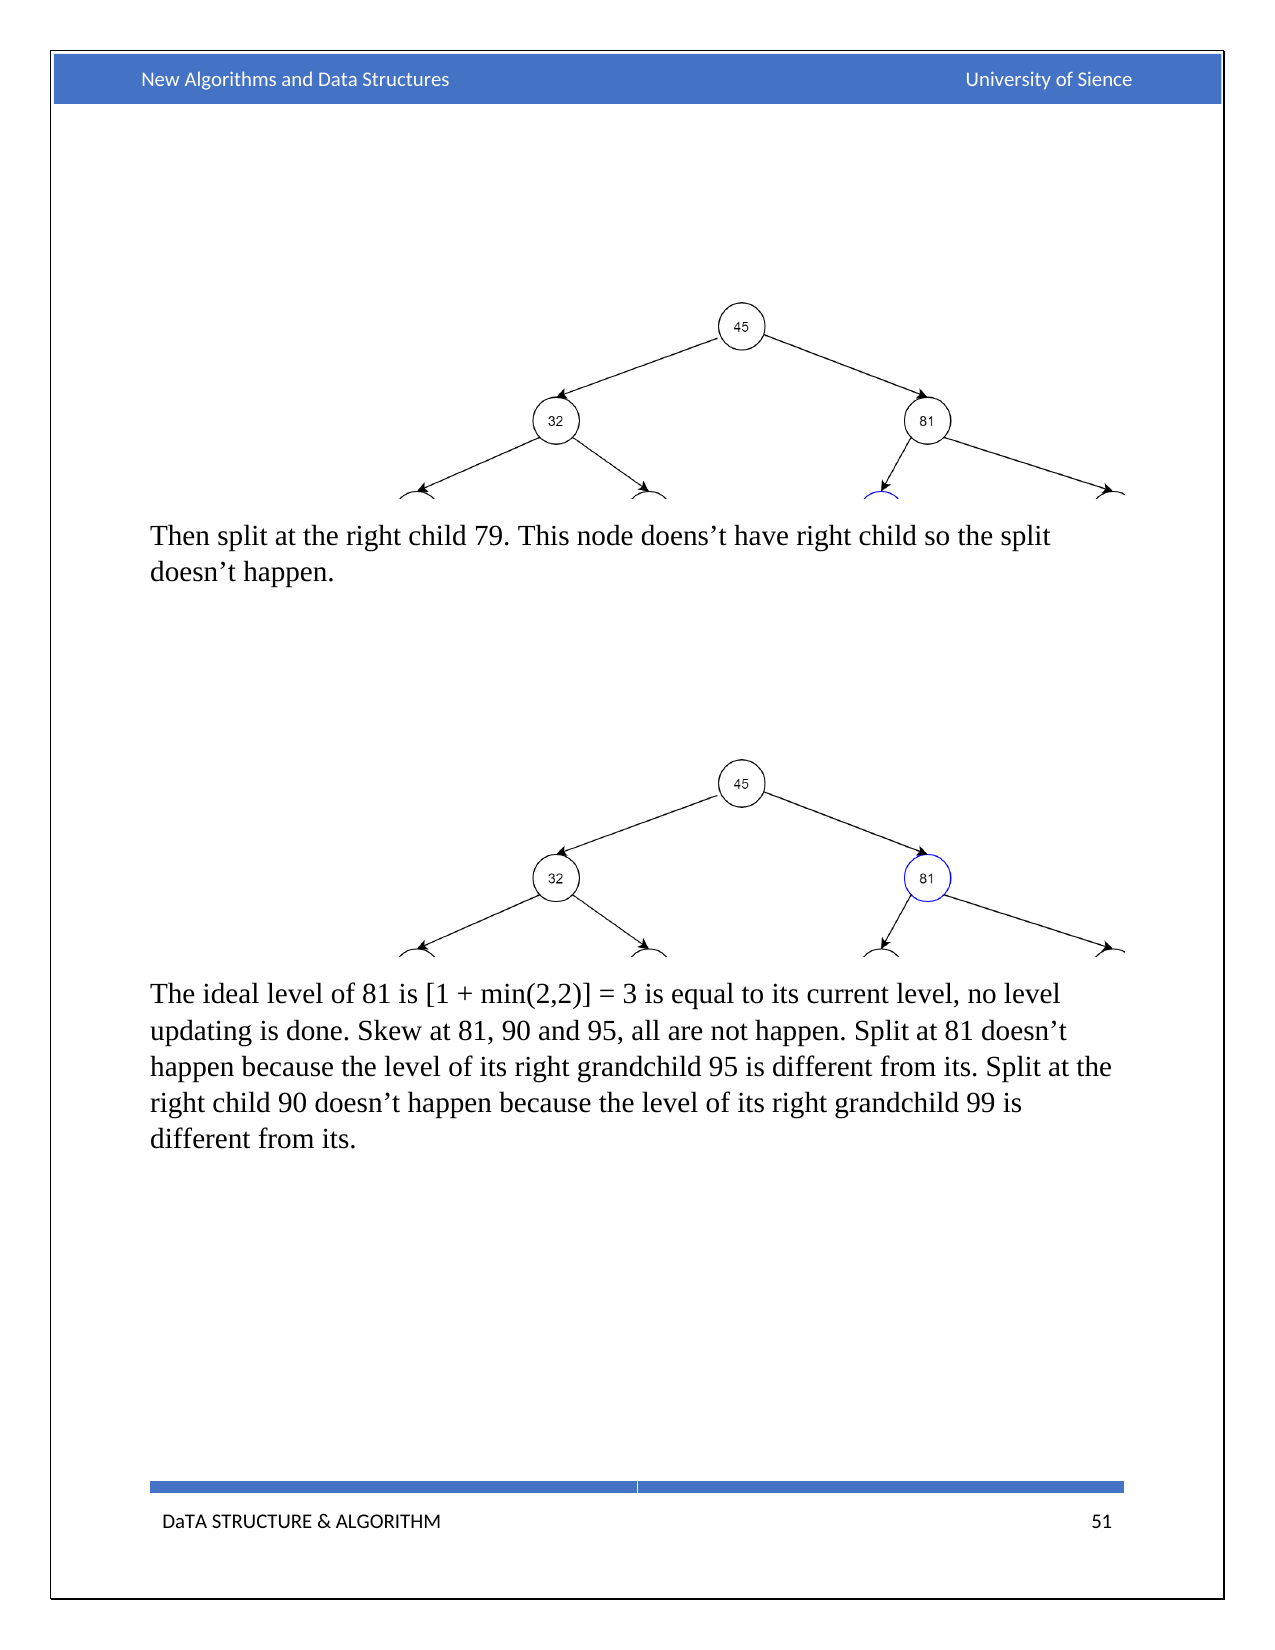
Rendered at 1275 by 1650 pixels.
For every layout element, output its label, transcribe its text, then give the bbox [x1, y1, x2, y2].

text Then split at the right child 79. This node doens’t have right child so the split doesn’t happen. [150, 518, 1124, 588]
text The ideal level of 81 is [1 + min(2,2)] = 3 is equal to its current level, no level updating is done. Skew at 81, 90 and 95, all are not happen. Split at 81 doesn’t happen because the level of its right grandchild 95 is different from its. Split at the right child 90 doesn’t happen because the level of its right grandchild 99 is different from its. [150, 976, 1124, 1154]
